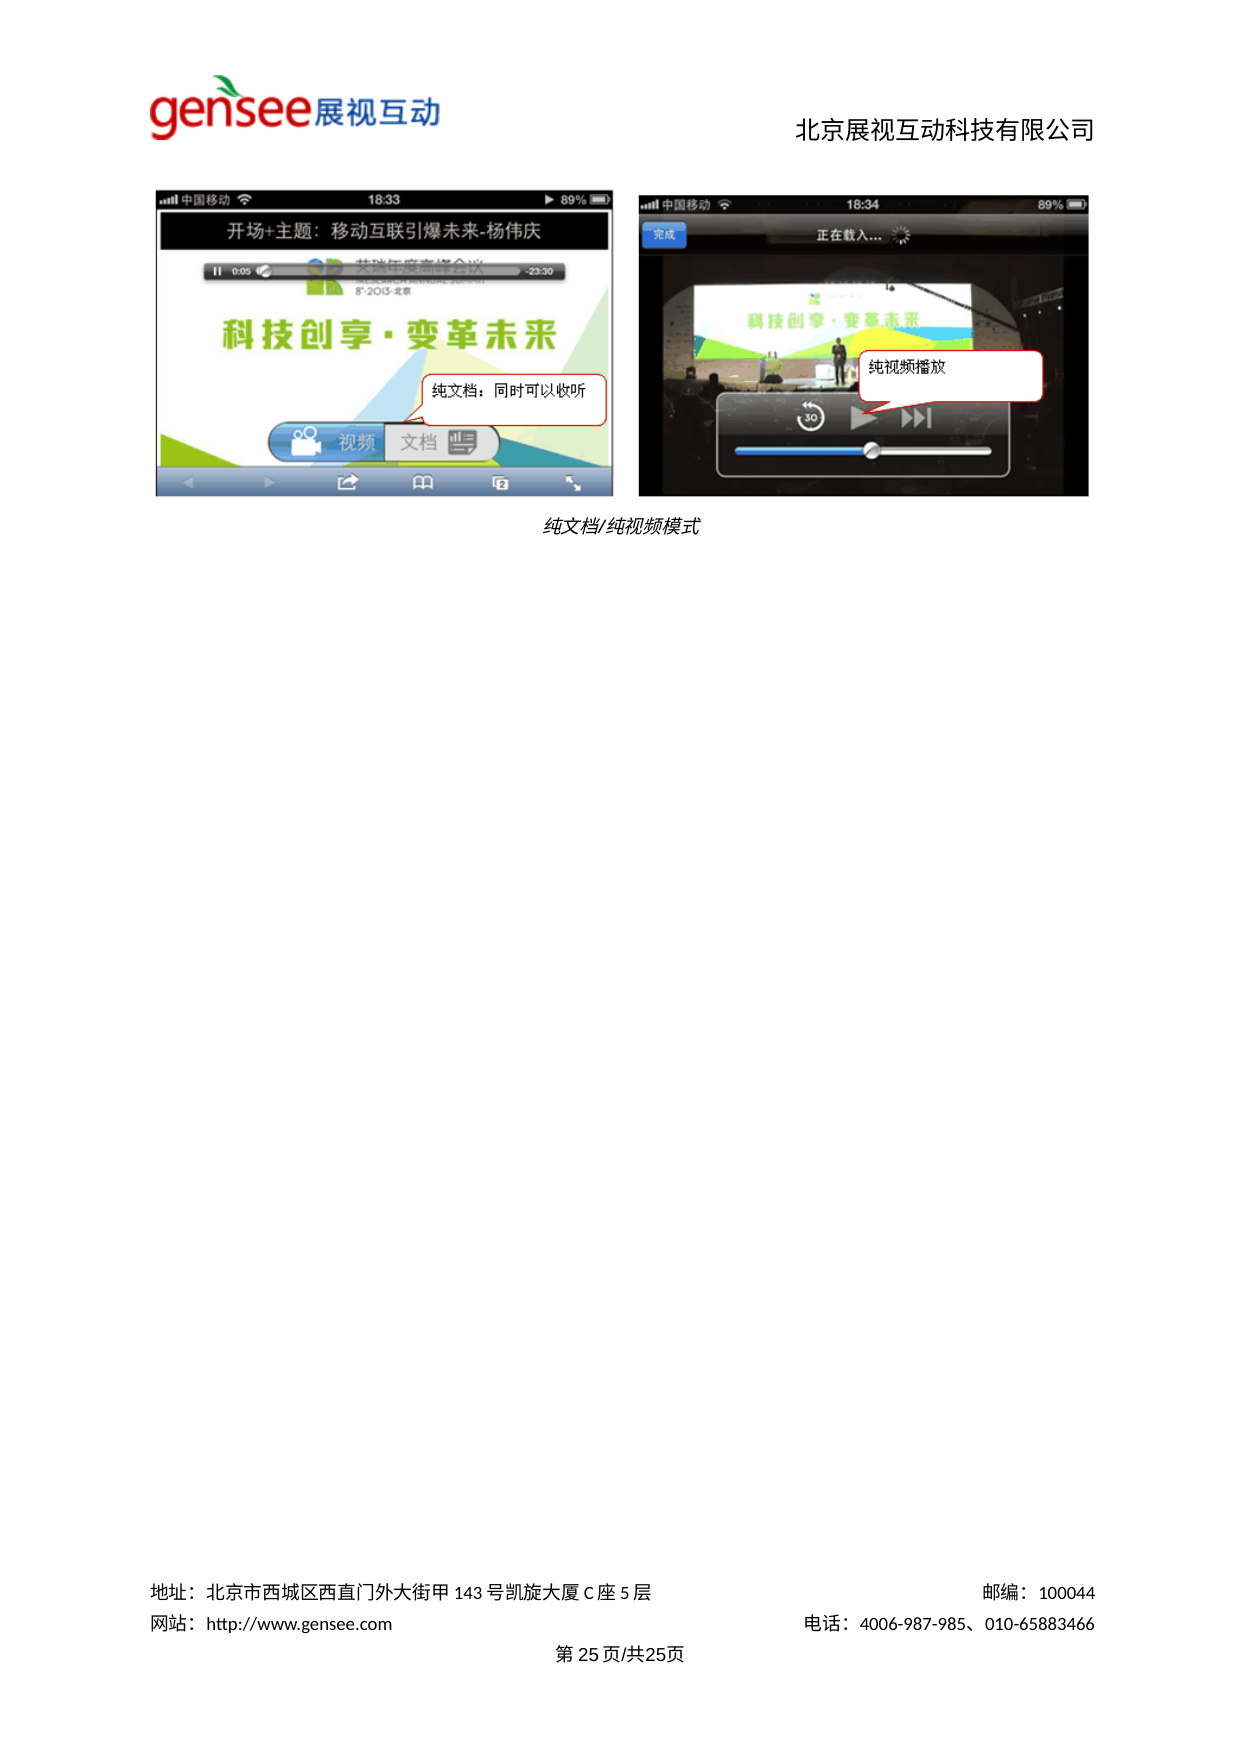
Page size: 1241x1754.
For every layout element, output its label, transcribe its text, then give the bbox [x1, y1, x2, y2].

picture [150, 75, 440, 140]
picture [150, 187, 1091, 500]
table_header 纯文档/纯视频模式 [150, 500, 1090, 551]
